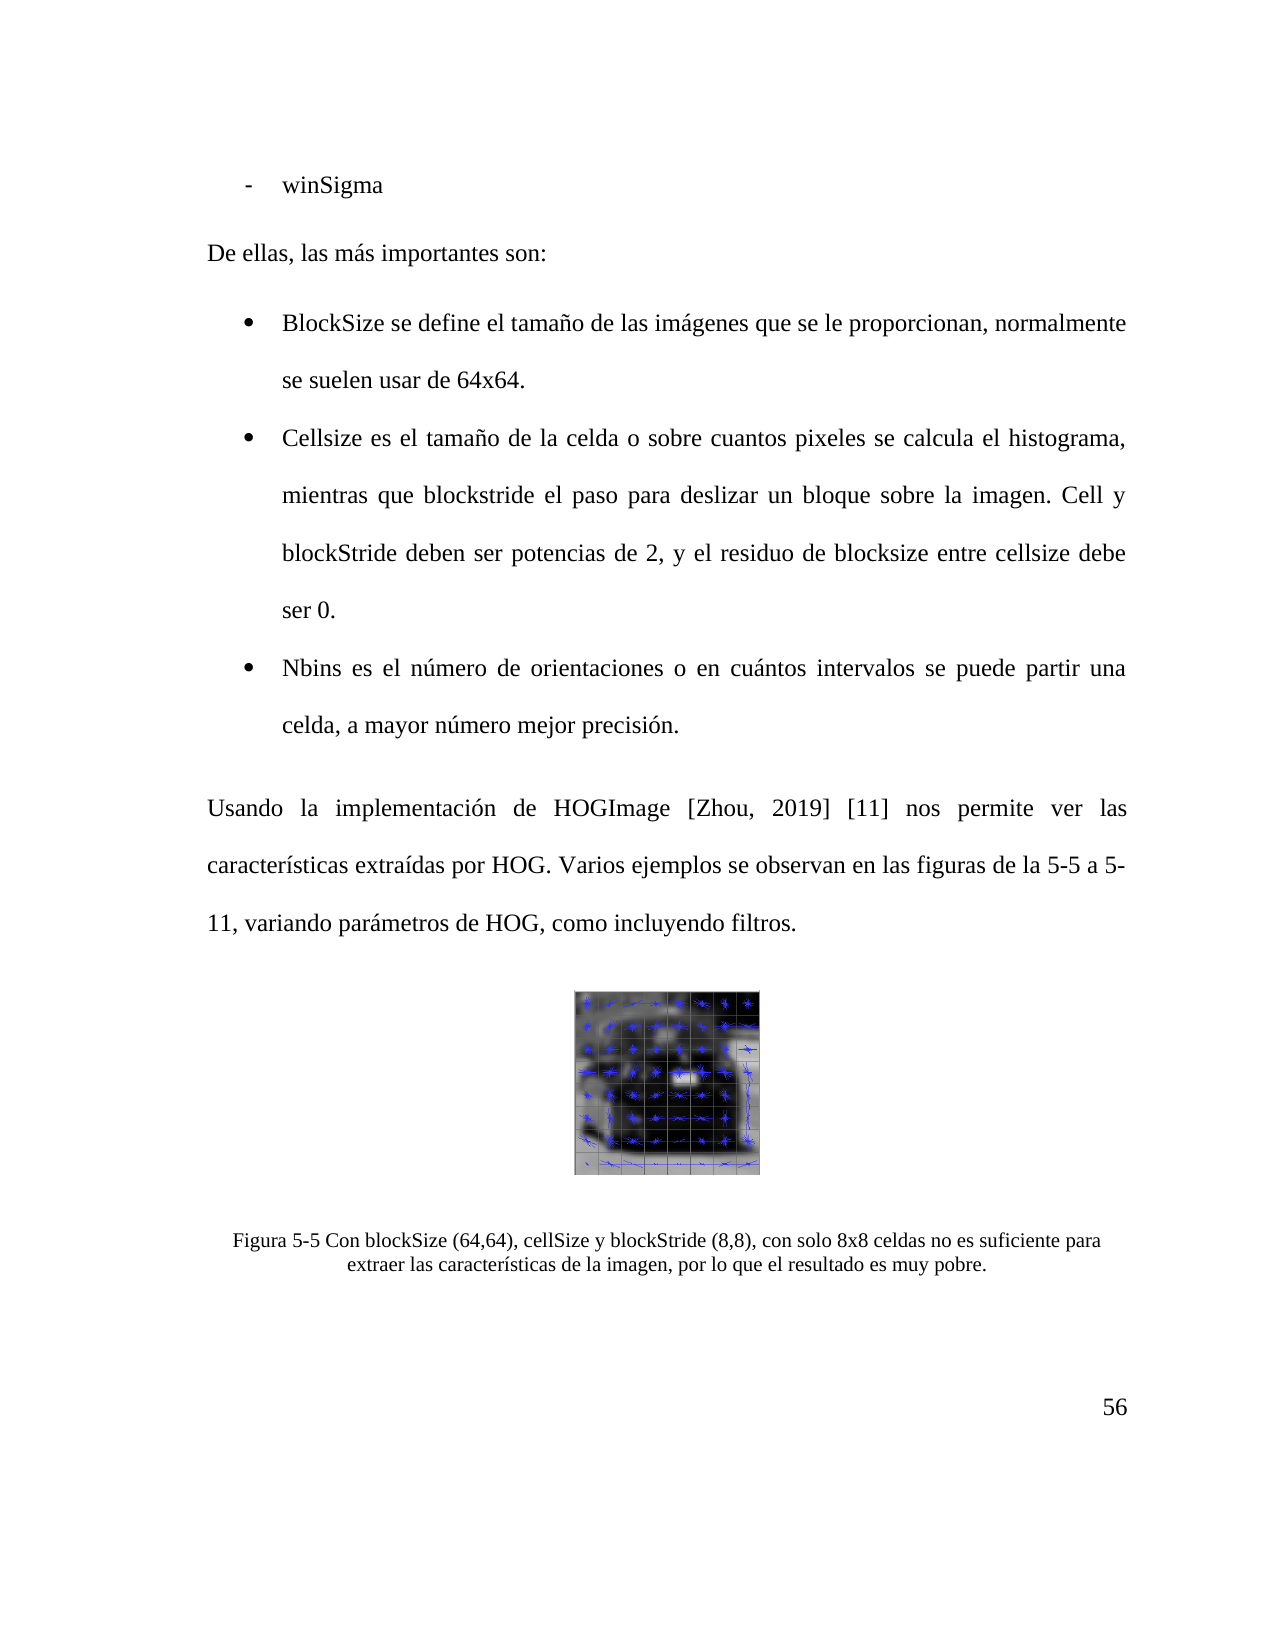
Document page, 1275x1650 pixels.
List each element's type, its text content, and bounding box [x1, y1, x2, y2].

text Usando la implementación de HOGImage [Zhou, 2019] [11] nos permite ver las características extraídas por HOG. Varios ejemplos se observan en las figuras de la 5-5 a 5-11, variando parámetros de HOG, como incluyendo filtros. [207, 793, 1127, 937]
picture [574, 990, 760, 1175]
text De ellas, las más importantes son: [207, 238, 1127, 267]
list winSigma [244, 170, 1127, 199]
list Nbins es el número de orientaciones o en cuántos intervalos se puede partir una celda, a mayor número mejor precisión. [244, 653, 1127, 739]
list Cellsize es el tamaño de la celda o sobre cuantos pixeles se calcula el histograma, mientras que blockstride el paso para deslizar un bloque sobre la imagen. Cell y blockStride deben ser potencias de 2, y el residuo de blocksize entre cellsize debe ser 0. [244, 423, 1127, 624]
list BlockSize se define el tamaño de las imágenes que se le proporcionan, normalmente se suelen usar de 64x64. [244, 308, 1127, 394]
text Figura 5-5 Con blockSize (64,64), cellSize y blockStride (8,8), con solo 8x8 celdas no es suficiente para extraer las características de la imagen, por lo que el resultado es muy pobre. [207, 1228, 1127, 1276]
